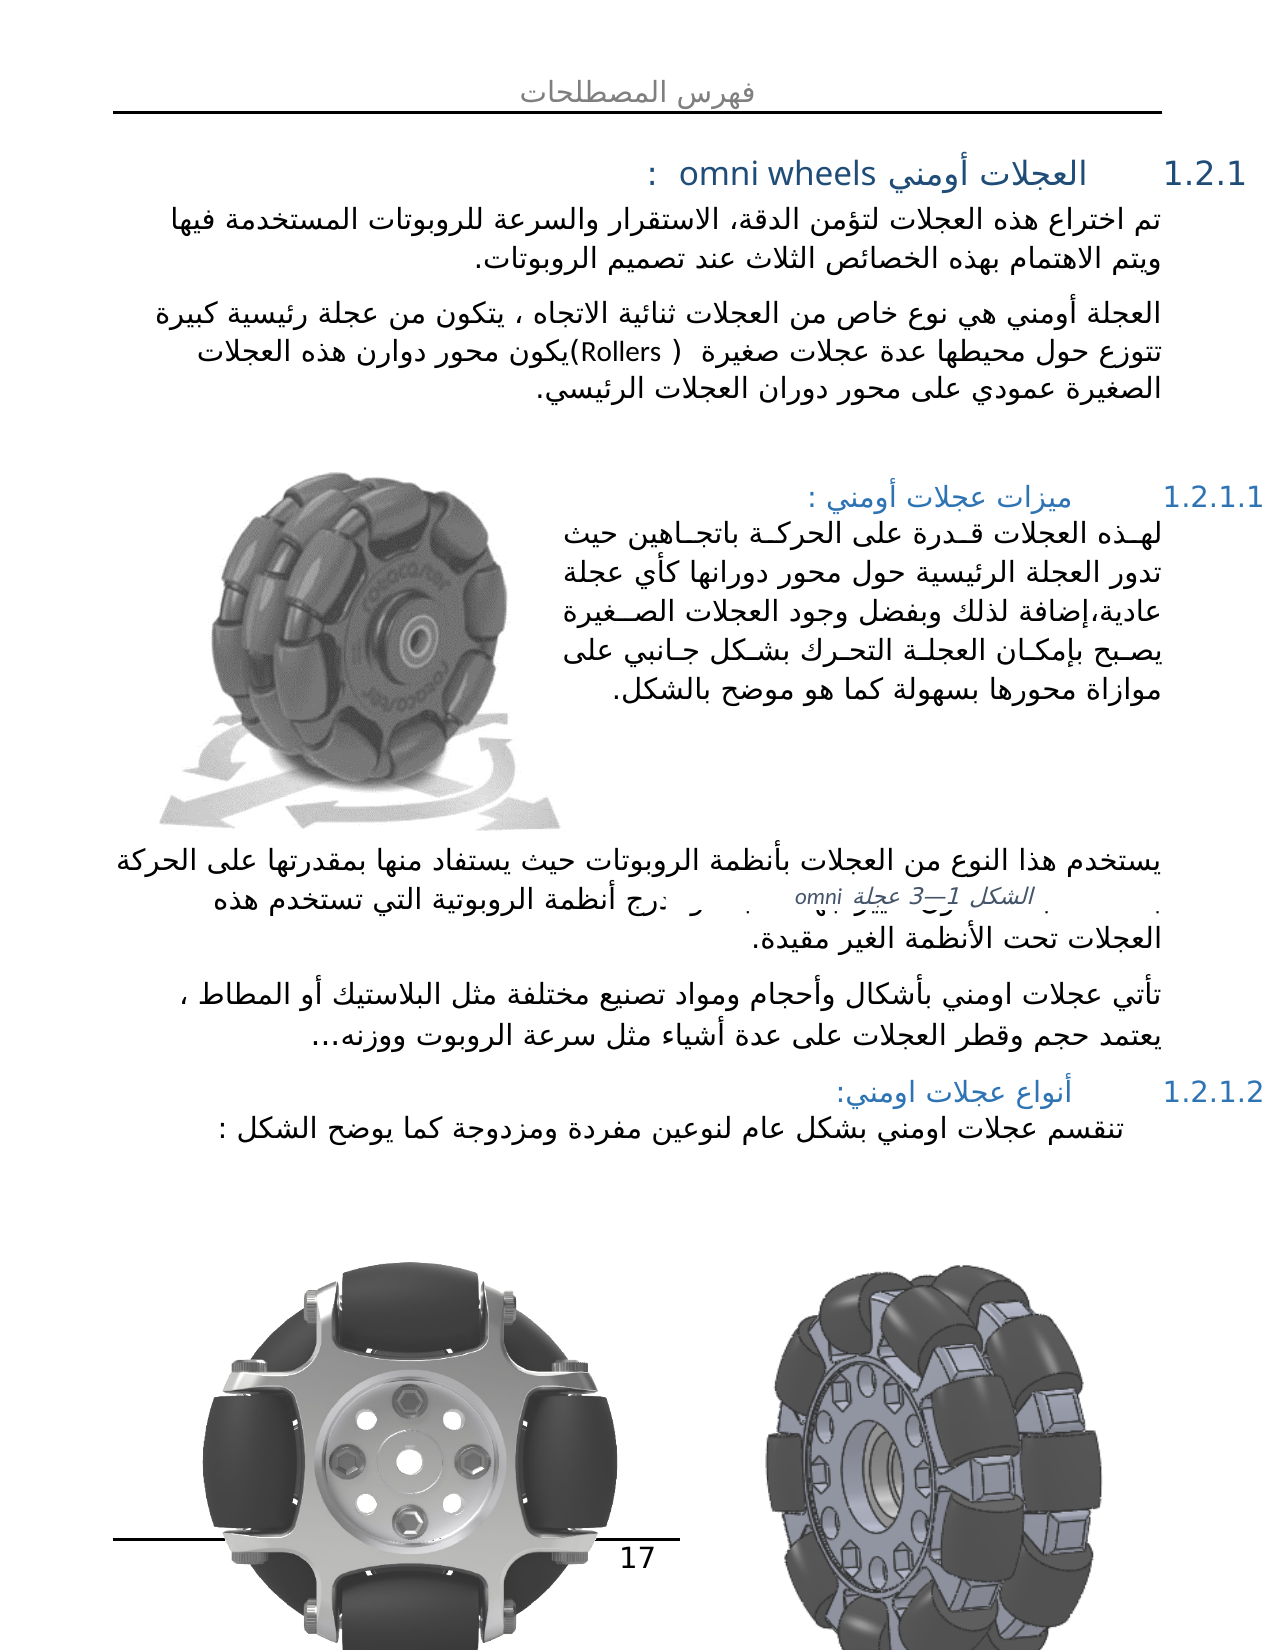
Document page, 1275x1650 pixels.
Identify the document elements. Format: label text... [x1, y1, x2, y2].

text تأتي عجلات اومني بأشكال وأحجام ومواد تصنيع مختلفة مثل البلاستيك أو المطاط ، يعتمد حجم وقطر العجلات على عدة أشياء مثل سرعة الروبوت ووزنه... [112, 977, 1162, 1053]
text تم اختراع هذه العجلات لتؤمن الدقة، الاستقرار والسرعة للروبوتات المستخدمة فيها ويتم الاهتمام بهذه الخصائص الثلاث عند تصميم الروبوتات. [112, 202, 1162, 275]
text العجلة أومني هي نوع خاص من العجلات ثنائية الاتجاه ، يتكون من عجلة رئيسية كبيرة تتوزع حول محيطها عدة عجلات صغيرة ( Rollers)يكون محور دوارن هذه العجلات الصغيرة عمودي على محور دوران العجلات الرئيسي. [112, 297, 1162, 406]
picture [112, 444, 610, 873]
subtitle أنواع عجلات اومني: [112, 1075, 1162, 1109]
subtitle العجلات أومني omni wheels : [112, 150, 1162, 195]
text يستخدم هذا النوع من العجلات بأنظمة الروبوتات حيث يستفاد منها بمقدرتها على الحركة بكافة الاتجاهات دون تغيير جهة العجلة وتندرج أنظمة الروبوتية التي تستخدم هذه العجلات تحت الأنظمة الغير مقيدة. [112, 843, 1162, 955]
text تنقسم عجلات اومني بشكل عام لنوعين مفردة ومزدوجة كما يوضح الشكل : [94, 1112, 1125, 1146]
subtitle ميزات عجلات أومني : [610, 480, 1162, 514]
list لهذه العجلات قدرة على الحركة باتجاهين حيث تدور العجلة الرئيسية حول محور دورانها كأي عجلة عادية،إضافة لذلك وبفضل وجود العجلات الصغيرة يصبح بإمكان العجلة التحرك بشكل جانبي على موازاة محورها بسهولة كما هو موضح بالشكل. [610, 517, 1162, 707]
